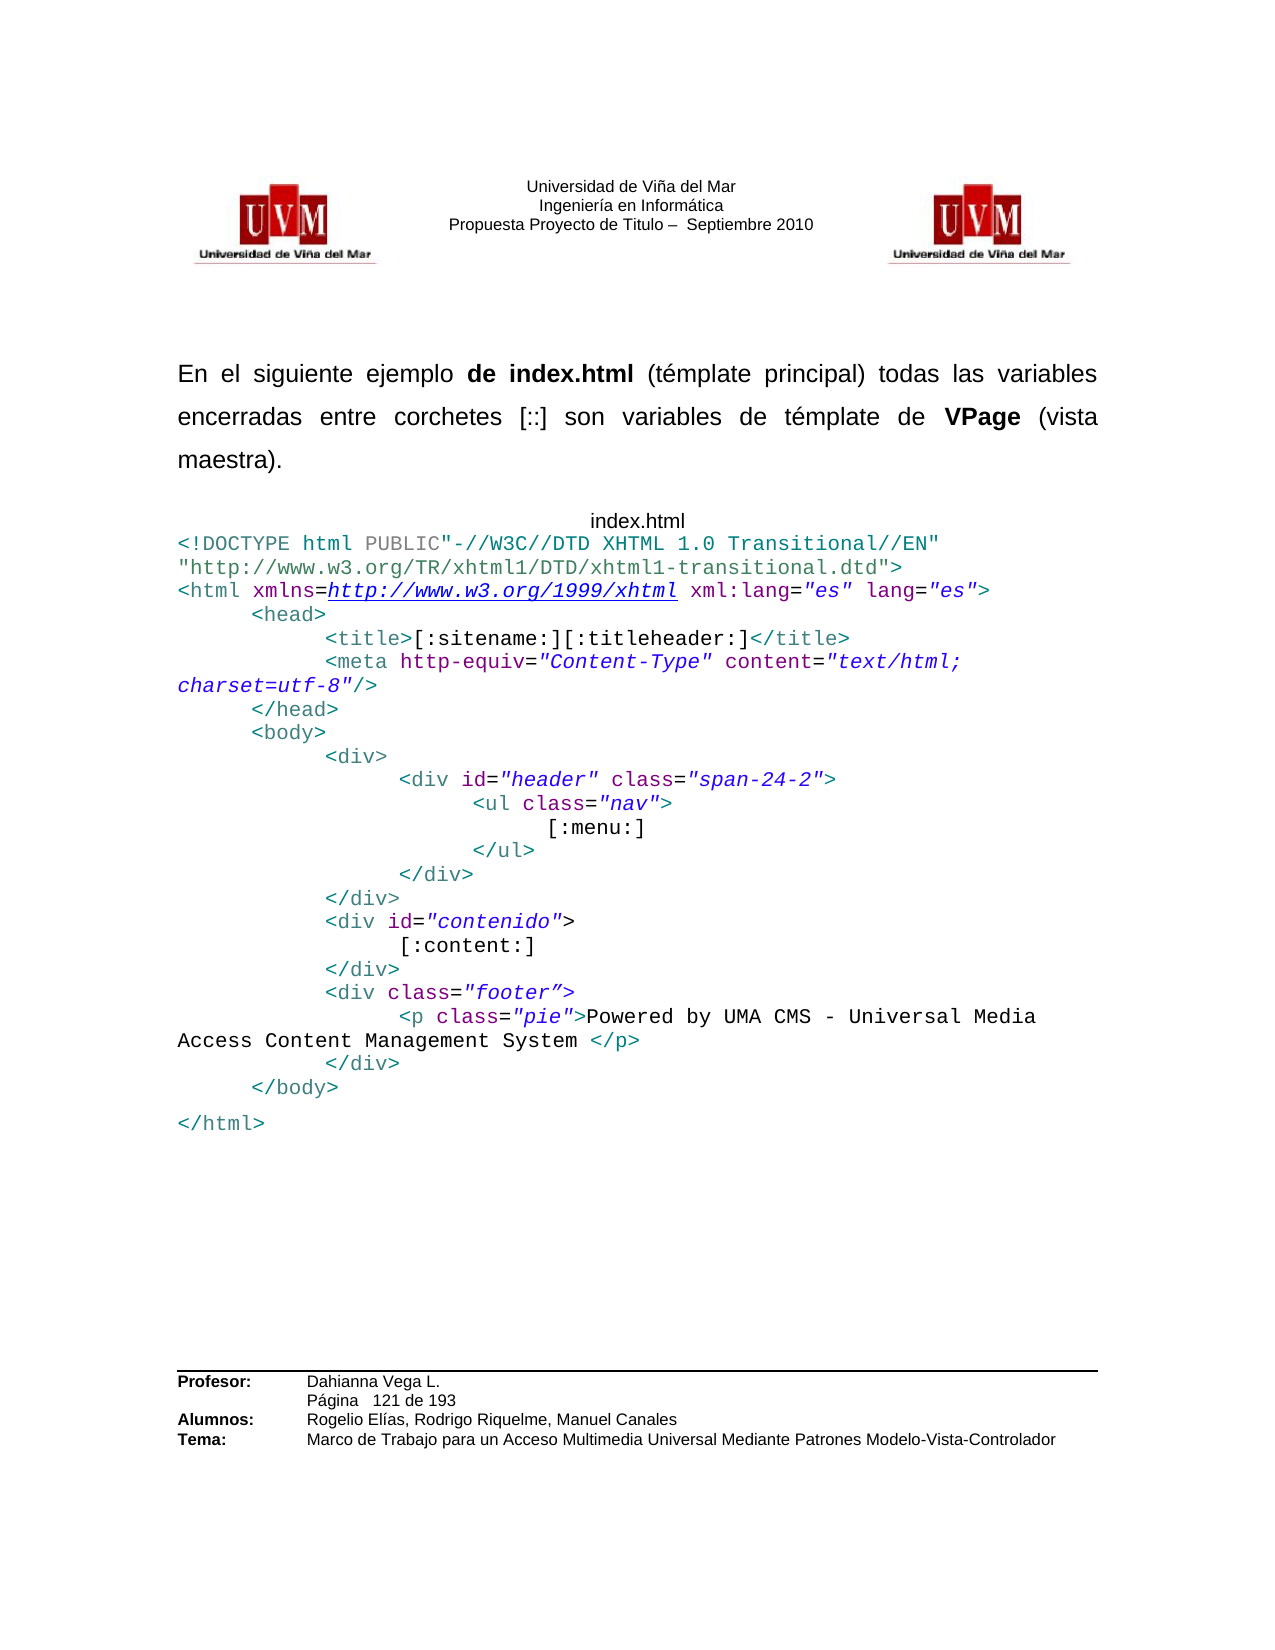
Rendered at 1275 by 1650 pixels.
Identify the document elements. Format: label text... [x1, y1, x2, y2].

text <title>[:sitename:][:titleheader:]</title> [177, 628, 1098, 651]
text <body> [177, 722, 1098, 746]
text </div> [251, 1053, 1098, 1077]
text <head> [177, 604, 1098, 628]
text <div> [177, 746, 1098, 769]
text <ul class="nav"> [398, 793, 1098, 817]
text [:content:] [177, 935, 1098, 959]
text </div> [177, 959, 1098, 982]
picture [177, 176, 390, 267]
text </ul> [398, 840, 1098, 864]
text </body> [177, 1077, 1098, 1101]
text En el siguiente ejemplo de index.html (témplate principal) todas las variables encerradas entre corchetes [::] son variables de témplate de VPage (vista maestra). [177, 359, 1098, 474]
picture [871, 176, 1084, 267]
text </html> [177, 1113, 1098, 1137]
text <div class="footer”> [177, 982, 1098, 1006]
text <div id="contenido"> [177, 911, 1098, 935]
text </div> [177, 888, 1098, 911]
text <!DOCTYPE html PUBLIC"-//W3C//DTD XHTML 1.0 Transitional//EN" "http://www.w3.org/TR/xhtml1/DTD/xhtml1-transitional.dtd"> [177, 533, 1098, 580]
subtitle index.html [177, 509, 1098, 533]
text <p class="pie">Powered by UMA CMS - Universal Media Access Content Management System </p> [177, 1006, 1098, 1053]
text [:menu:] [177, 817, 1098, 840]
text <html xmlns=http://www.w3.org/1999/xhtml xml:lang="es" lang="es"> [177, 580, 1098, 604]
text </head> [177, 698, 1098, 722]
text </div> [325, 864, 1098, 888]
text <meta http-equiv="Content-Type" content="text/html; charset=utf-8"/> [177, 651, 1098, 698]
text <div id="header" class="span-24-2"> [177, 769, 1098, 793]
